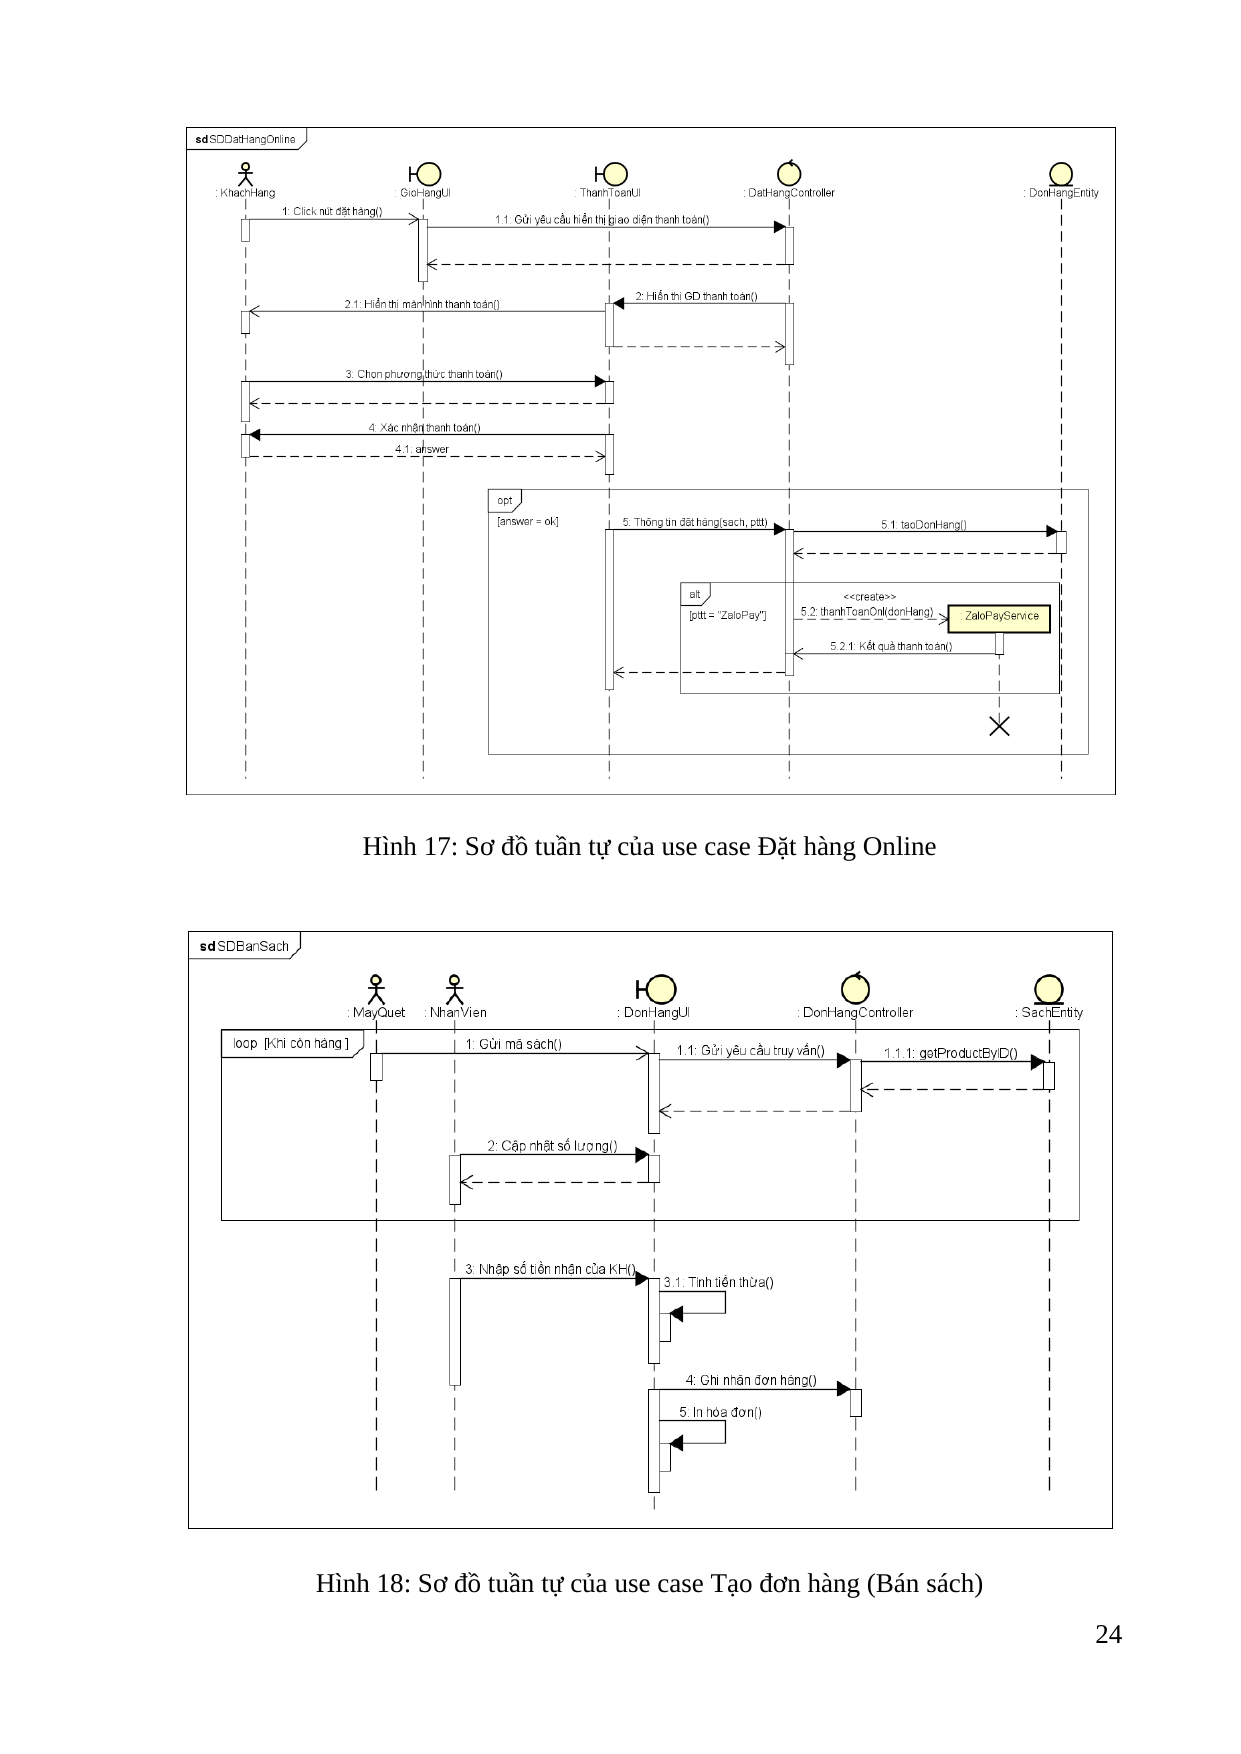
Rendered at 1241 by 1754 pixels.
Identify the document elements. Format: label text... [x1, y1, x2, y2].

text Hình 17: Sơ đồ tuần tự của use case Đặt hàng Online [177, 831, 1122, 862]
text Hình 18: Sơ đồ tuần tự của use case Tạo đơn hàng (Bán sách) [177, 1567, 1122, 1598]
picture [177, 920, 1123, 1539]
picture [177, 118, 1123, 803]
